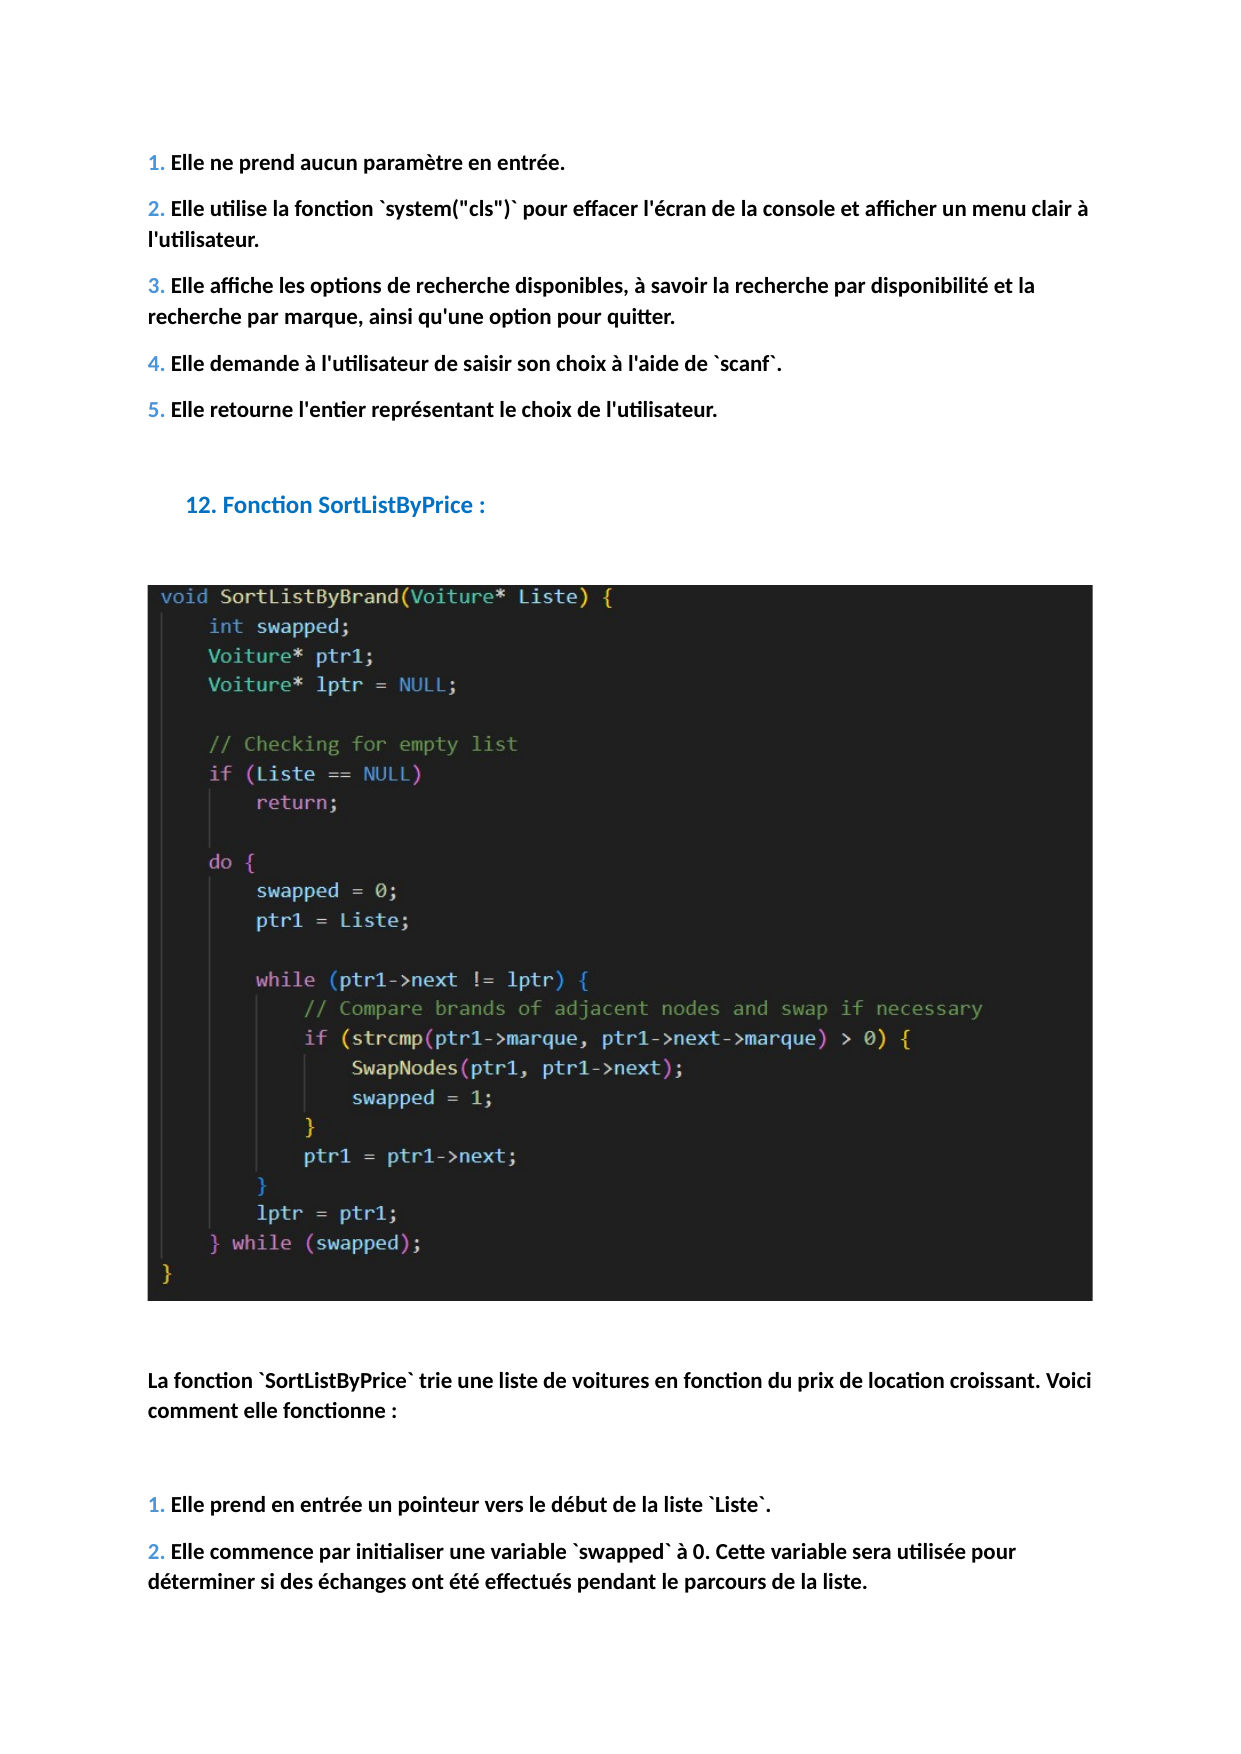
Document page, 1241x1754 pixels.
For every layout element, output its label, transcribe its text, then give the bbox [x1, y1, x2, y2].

picture [147, 585, 1093, 1301]
text La fonction `SortListByPrice` trie une liste de voitures en fonction du prix de location croissant. Voici comment elle fonctionne : [148, 1366, 1093, 1424]
text 3. Elle affiche les options de recherche disponibles, à savoir la recherche par disponibilité et la recherche par marque, ainsi qu'une option pour quitter. [148, 272, 1093, 330]
list Fonction SortListByPrice : [185, 489, 1093, 520]
text 1. Elle prend en entrée un pointeur vers le début de la liste `Liste`. [148, 1490, 1093, 1518]
text 1. Elle ne prend aucun paramètre en entrée. [148, 148, 1093, 176]
text 4. Elle demande à l'utilisateur de saisir son choix à l'aide de `scanf`. [148, 349, 1093, 377]
text 5. Elle retourne l'entier représentant le choix de l'utilisateur. [148, 396, 1093, 423]
text 2. Elle utilise la fonction `system("cls")` pour effacer l'écran de la console et afficher un menu clair à l'utilisateur. [148, 194, 1093, 253]
text 2. Elle commence par initialiser une variable `swapped` à 0. Cette variable sera utilisée pour déterminer si des échanges ont été effectués pendant le parcours de la liste. [148, 1537, 1093, 1595]
